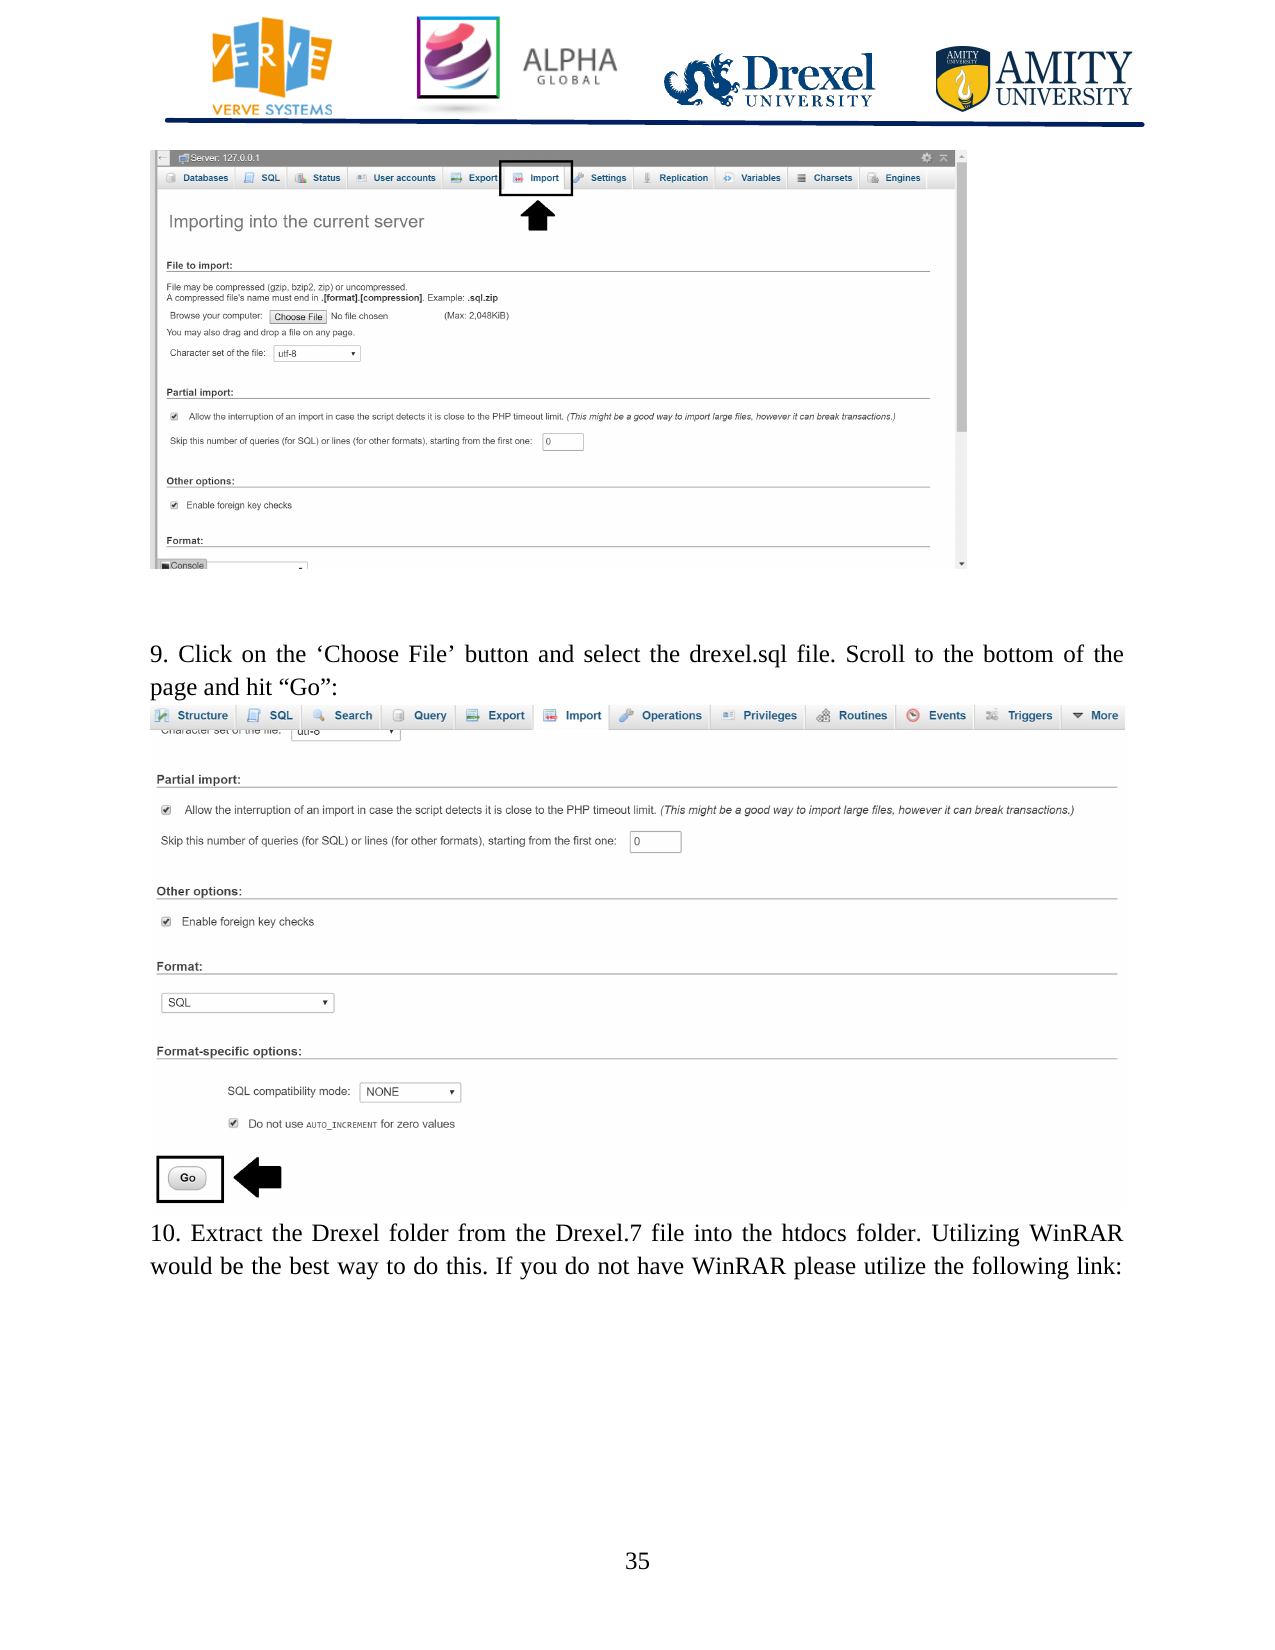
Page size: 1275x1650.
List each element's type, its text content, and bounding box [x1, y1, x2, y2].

text 9. Click on the ‘Choose File’ button and select the drexel.sql file. Scroll to the bottom of the page and hit “Go”: [150, 639, 1125, 701]
picture [150, 150, 968, 569]
picture [150, 705, 1125, 1214]
picture [212, 17, 332, 115]
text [150, 1218, 1125, 1279]
picture [662, 51, 877, 108]
picture [936, 46, 1135, 112]
picture [409, 12, 624, 118]
